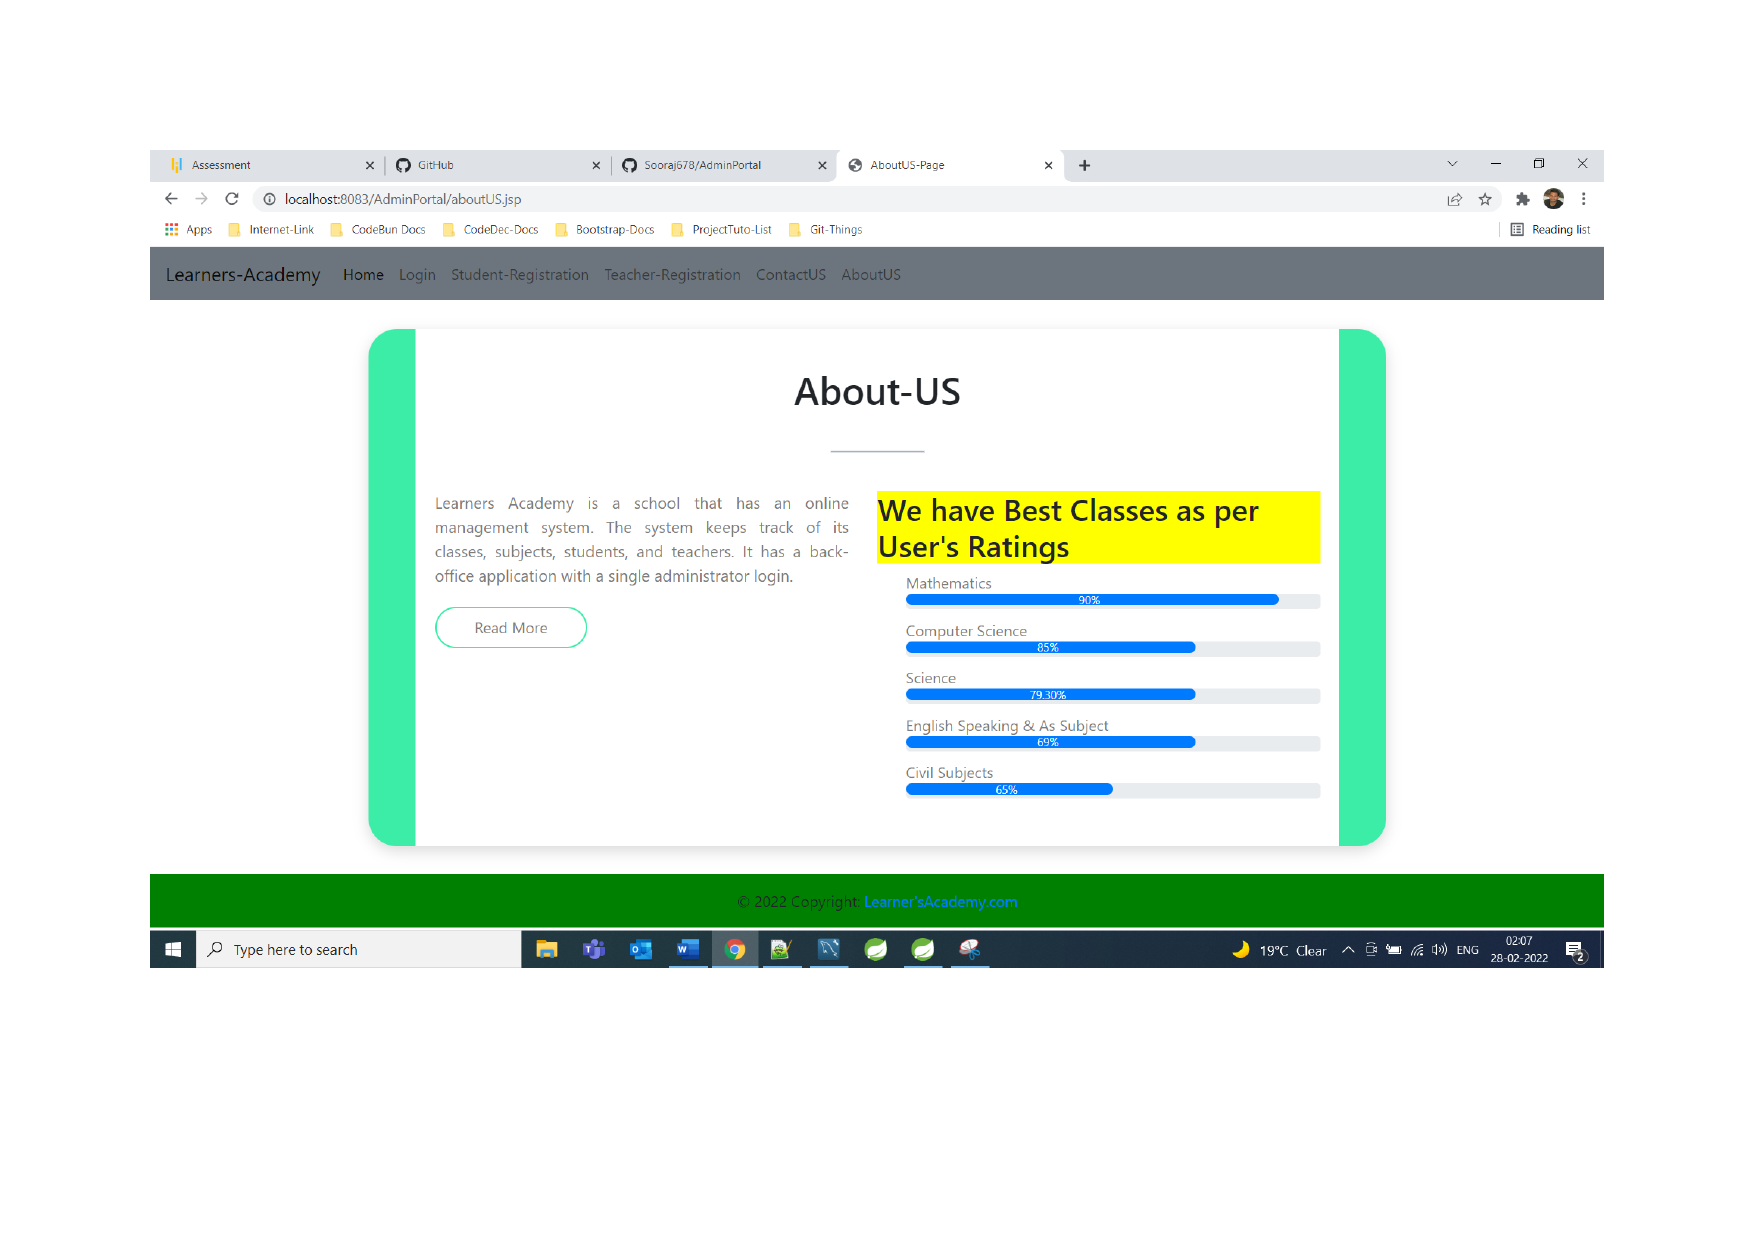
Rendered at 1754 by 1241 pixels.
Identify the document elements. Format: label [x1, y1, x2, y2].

picture [150, 150, 1604, 968]
